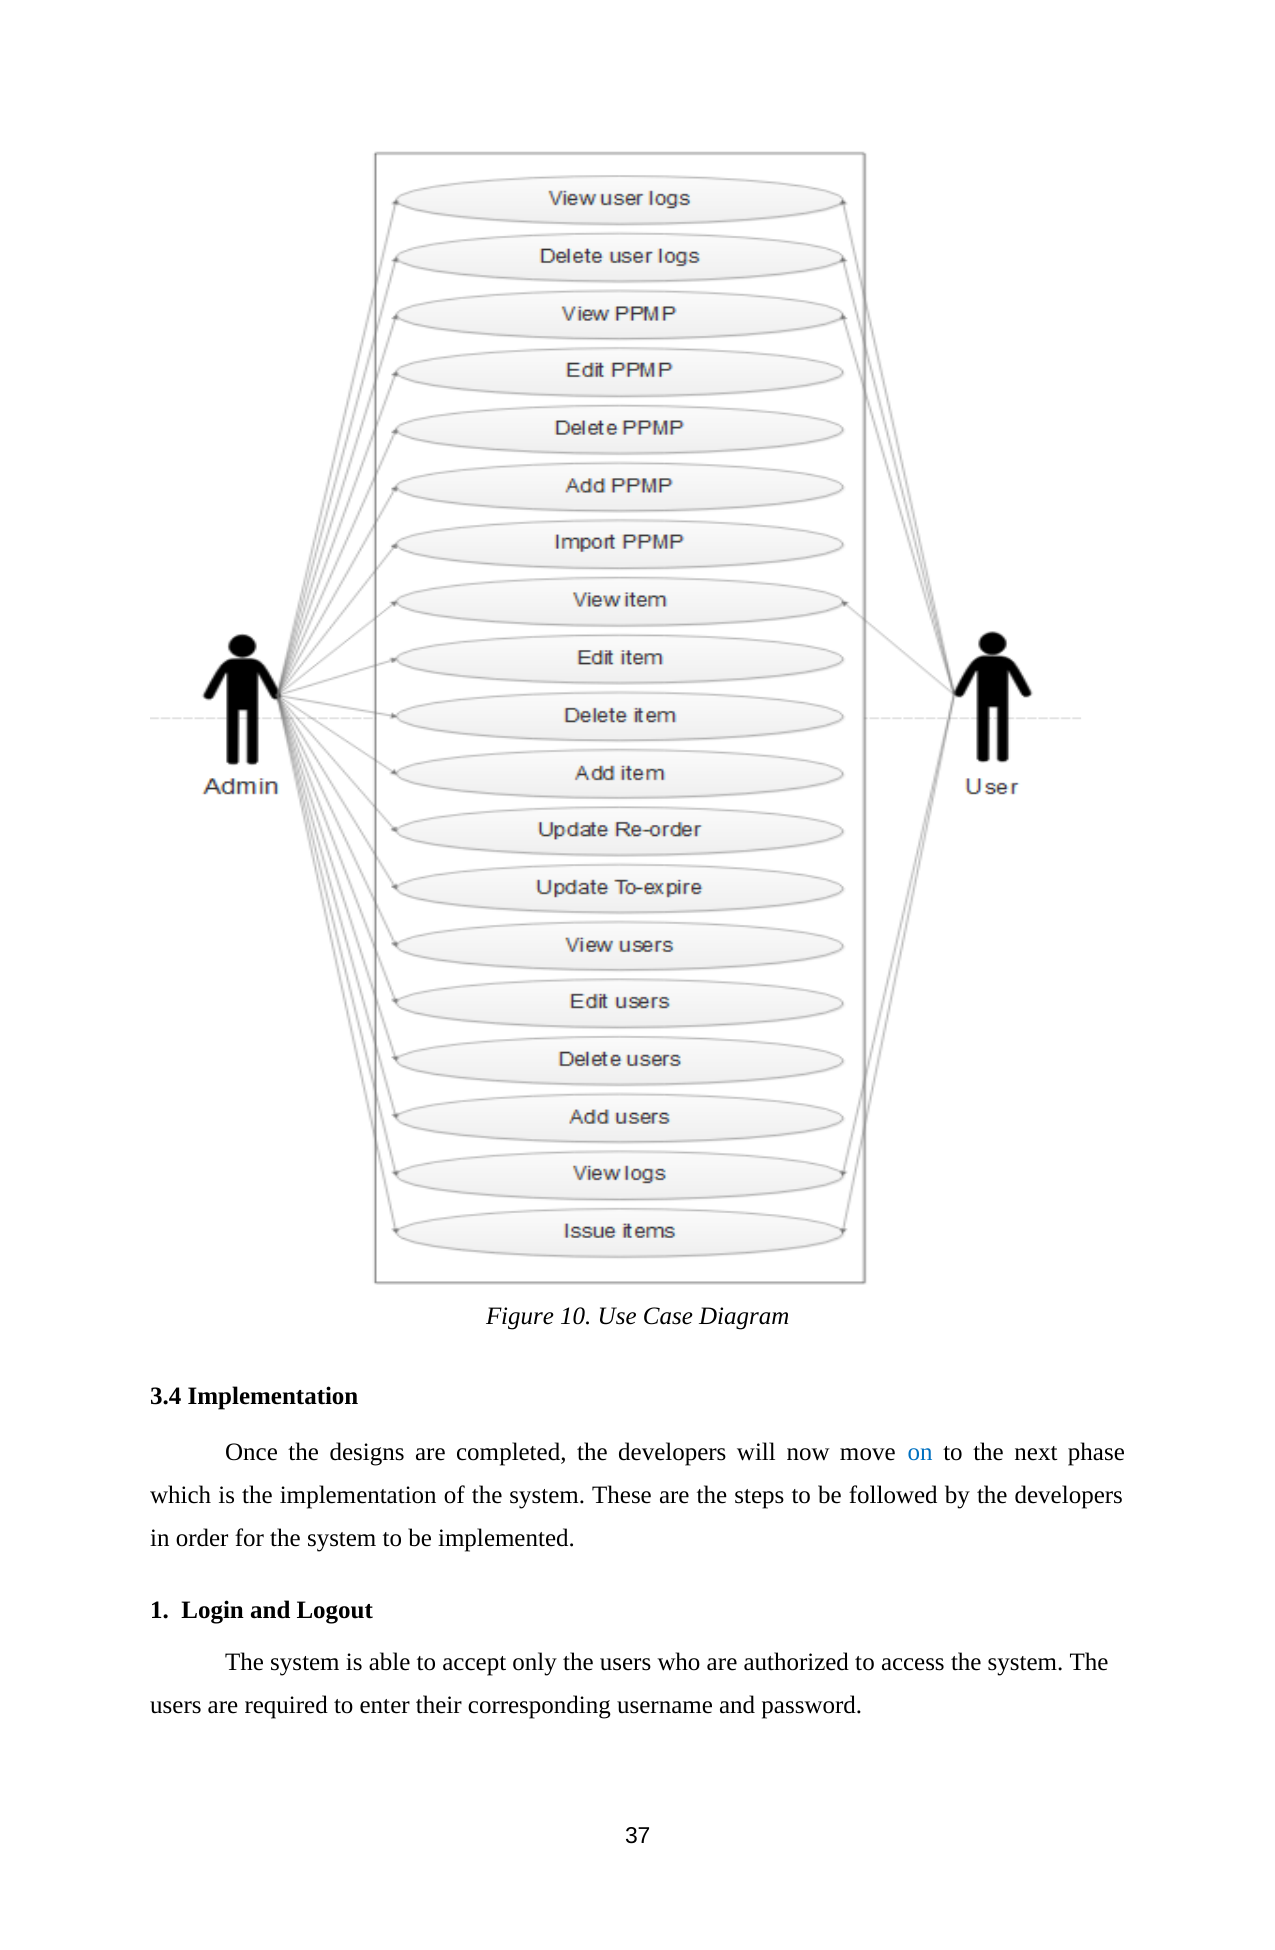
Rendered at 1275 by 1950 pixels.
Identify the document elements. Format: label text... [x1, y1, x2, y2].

text The system is able to accept only the users who are authorized to access the system. The users are required to enter their corresponding username and password. [150, 1647, 1125, 1719]
subtitle 1. Login and Logout [150, 1596, 1125, 1624]
picture [150, 150, 1082, 1288]
text Figure 10. Use Case Diagram [150, 1301, 1125, 1329]
subtitle 3.4 Implementation [150, 1381, 1125, 1410]
text Once the designs are completed, the developers will now move on to the next phase which is the implementation of the system. These are the steps to be followed by the developers in order for the system to be implemented. [150, 1437, 1125, 1552]
